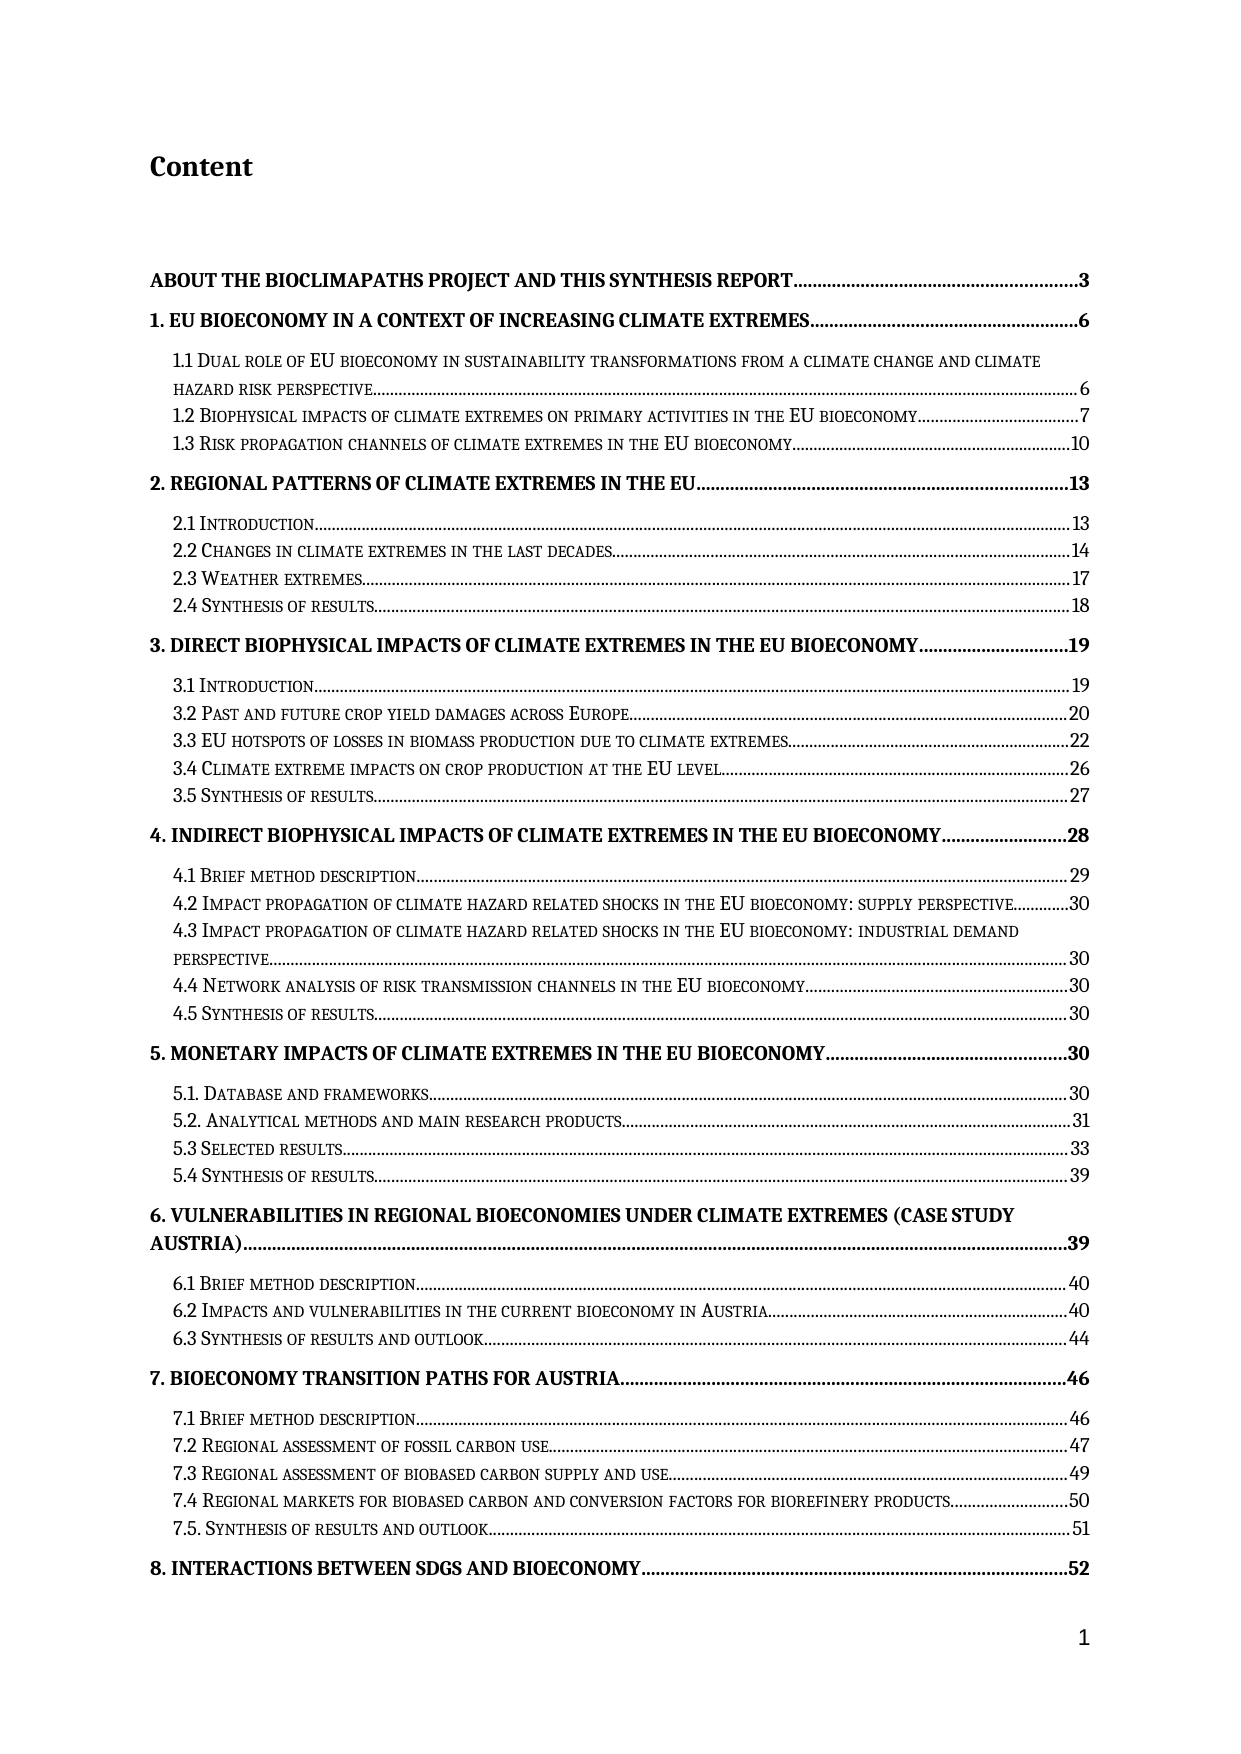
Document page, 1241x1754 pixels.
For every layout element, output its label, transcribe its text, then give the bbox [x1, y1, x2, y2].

text Content [150, 150, 1090, 183]
